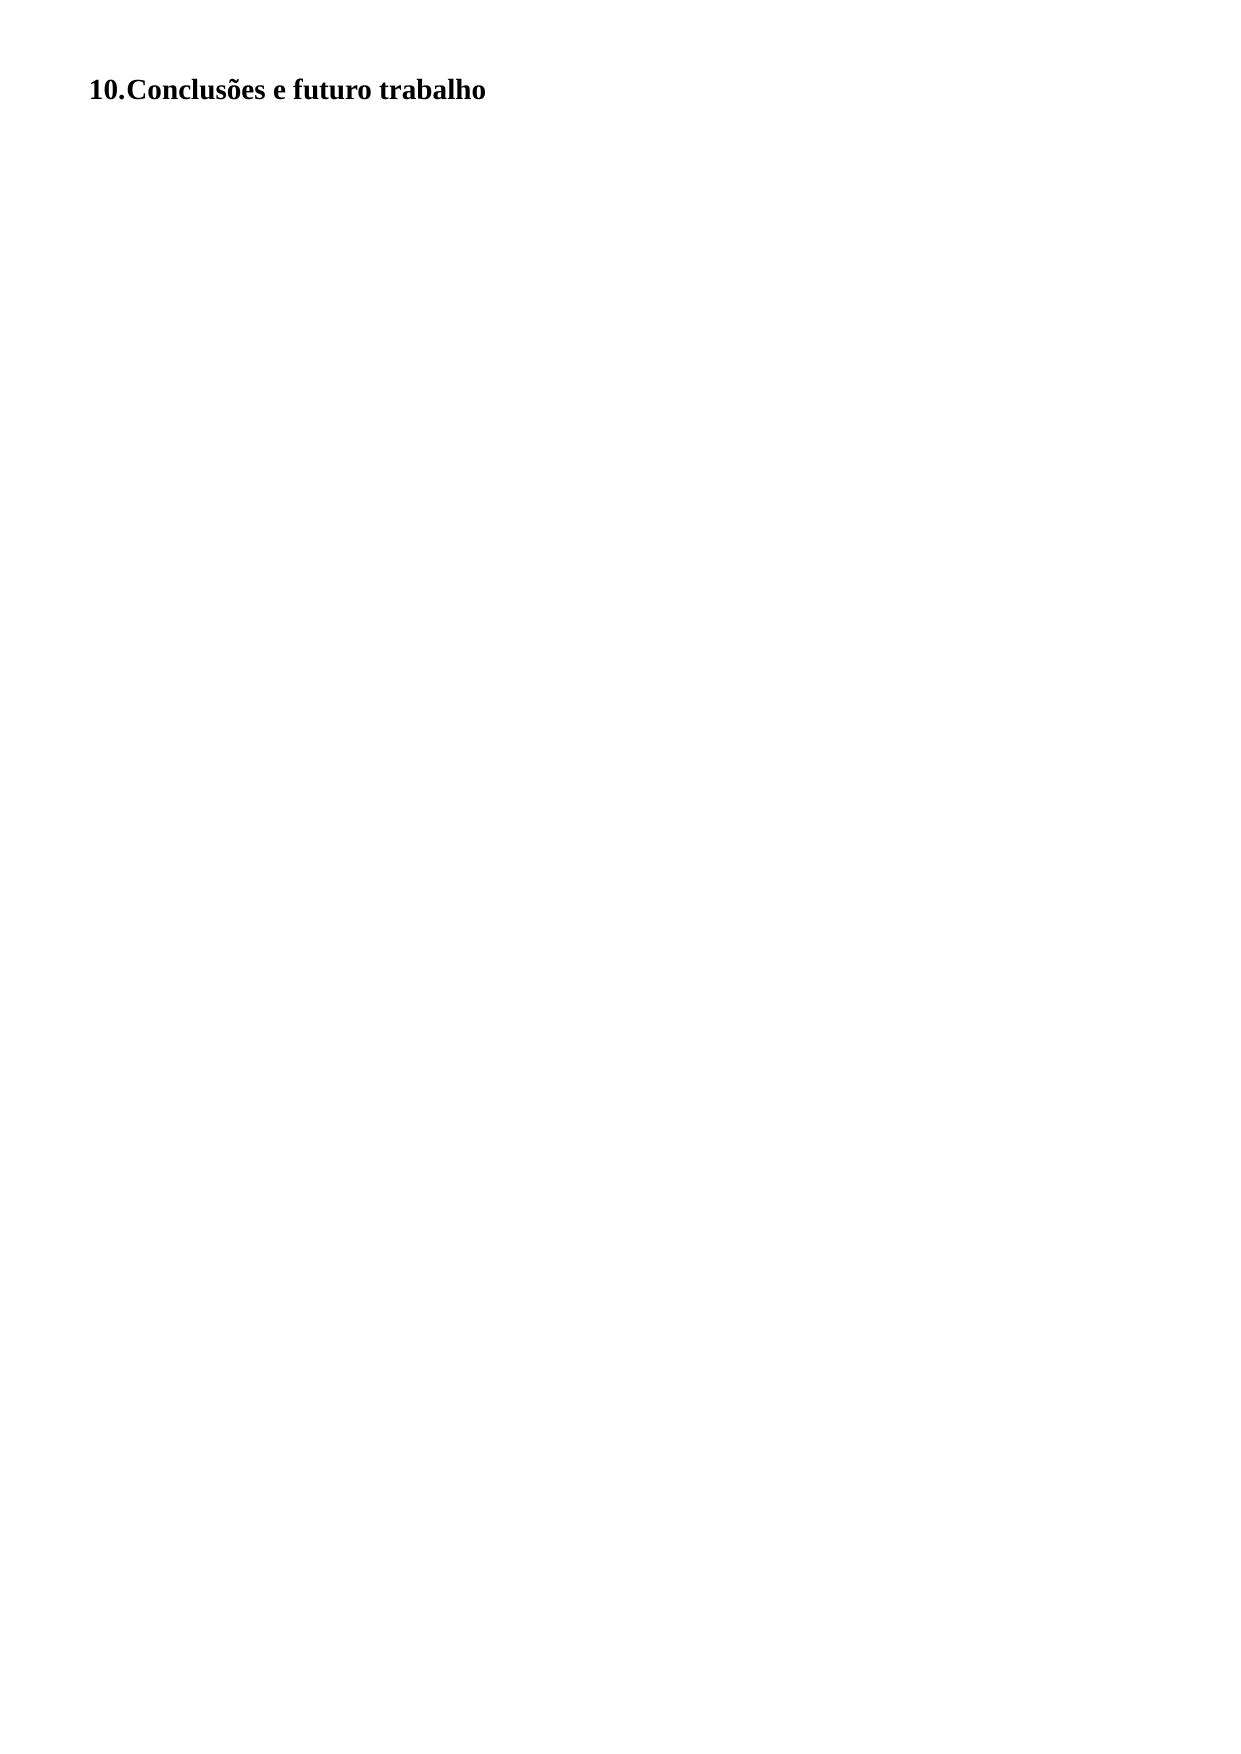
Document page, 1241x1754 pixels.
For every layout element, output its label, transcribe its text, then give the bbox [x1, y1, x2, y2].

subtitle Conclusões e futuro trabalho [89, 72, 1152, 106]
